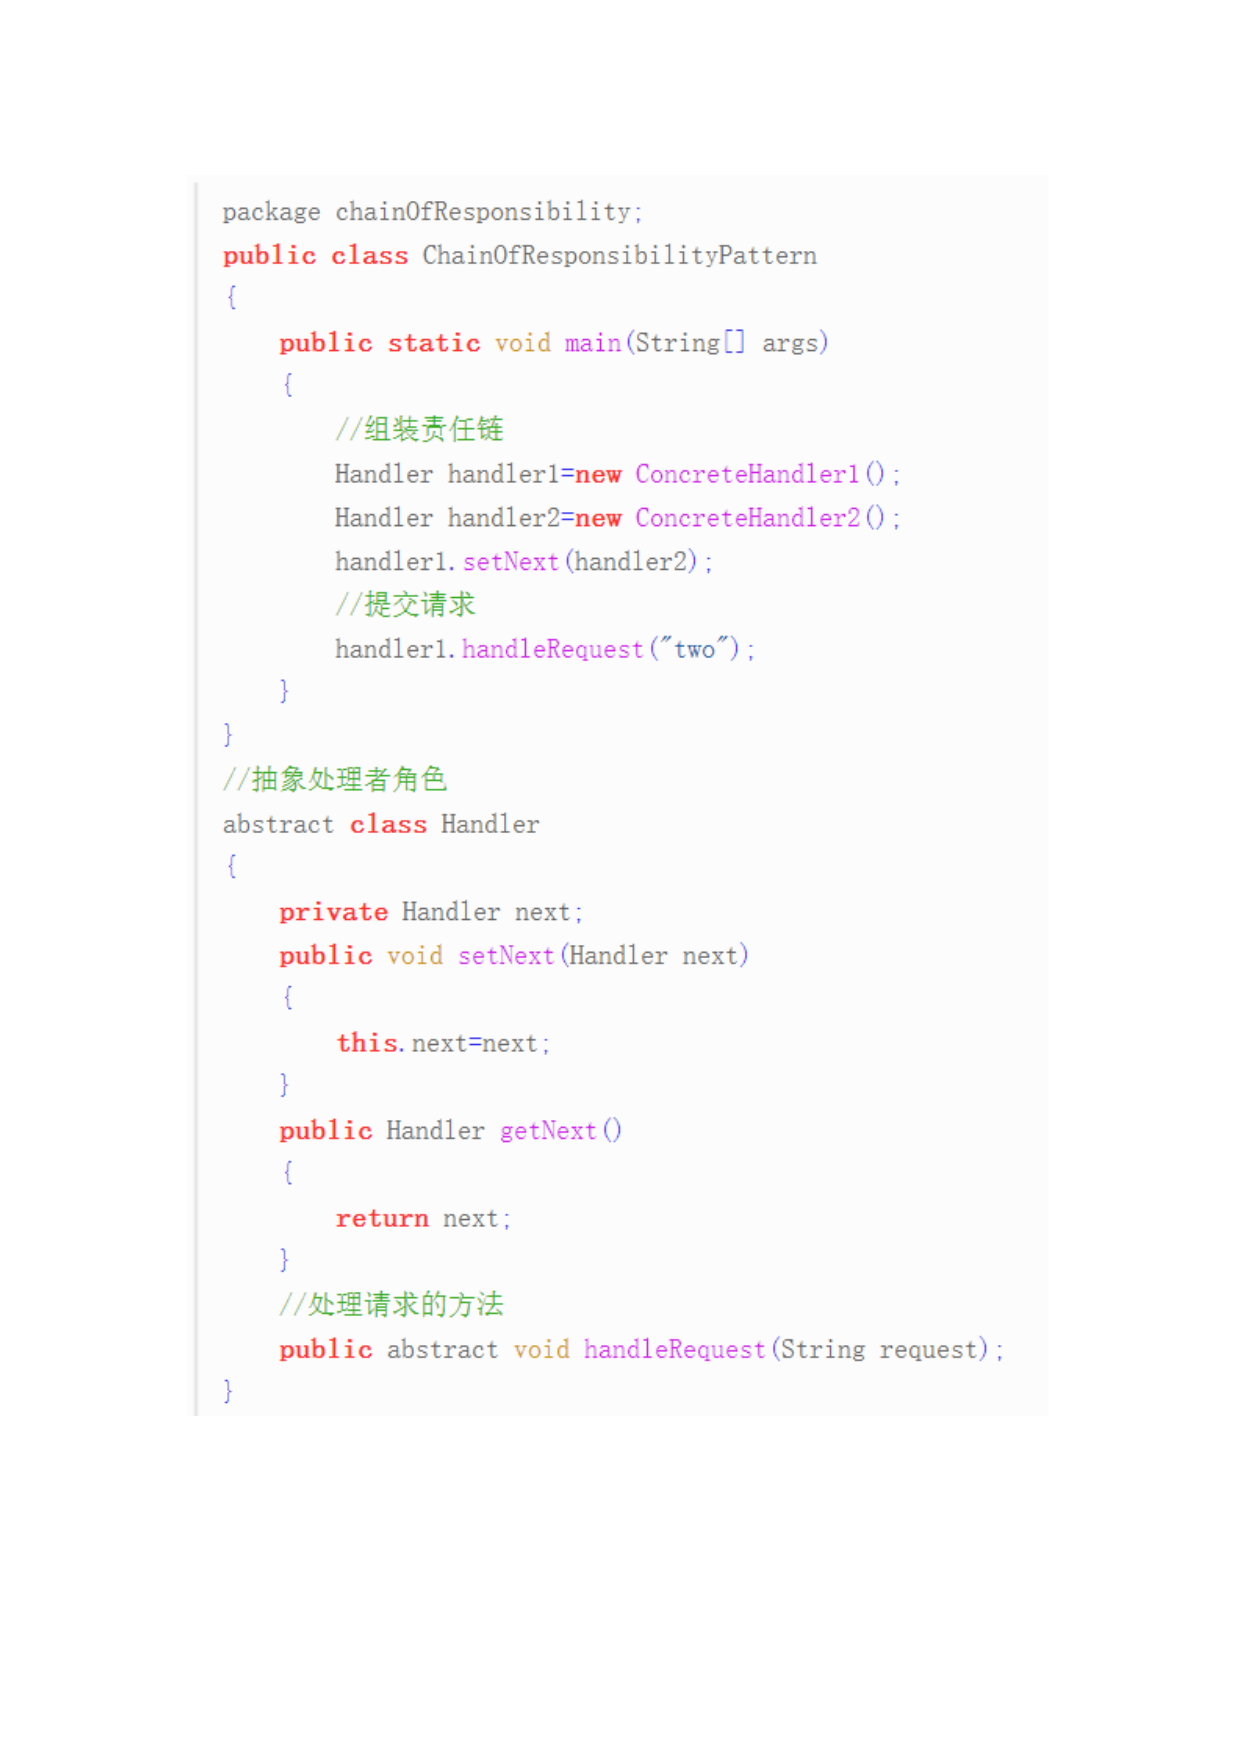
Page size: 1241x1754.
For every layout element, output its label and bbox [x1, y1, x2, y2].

picture [187, 175, 1049, 1416]
